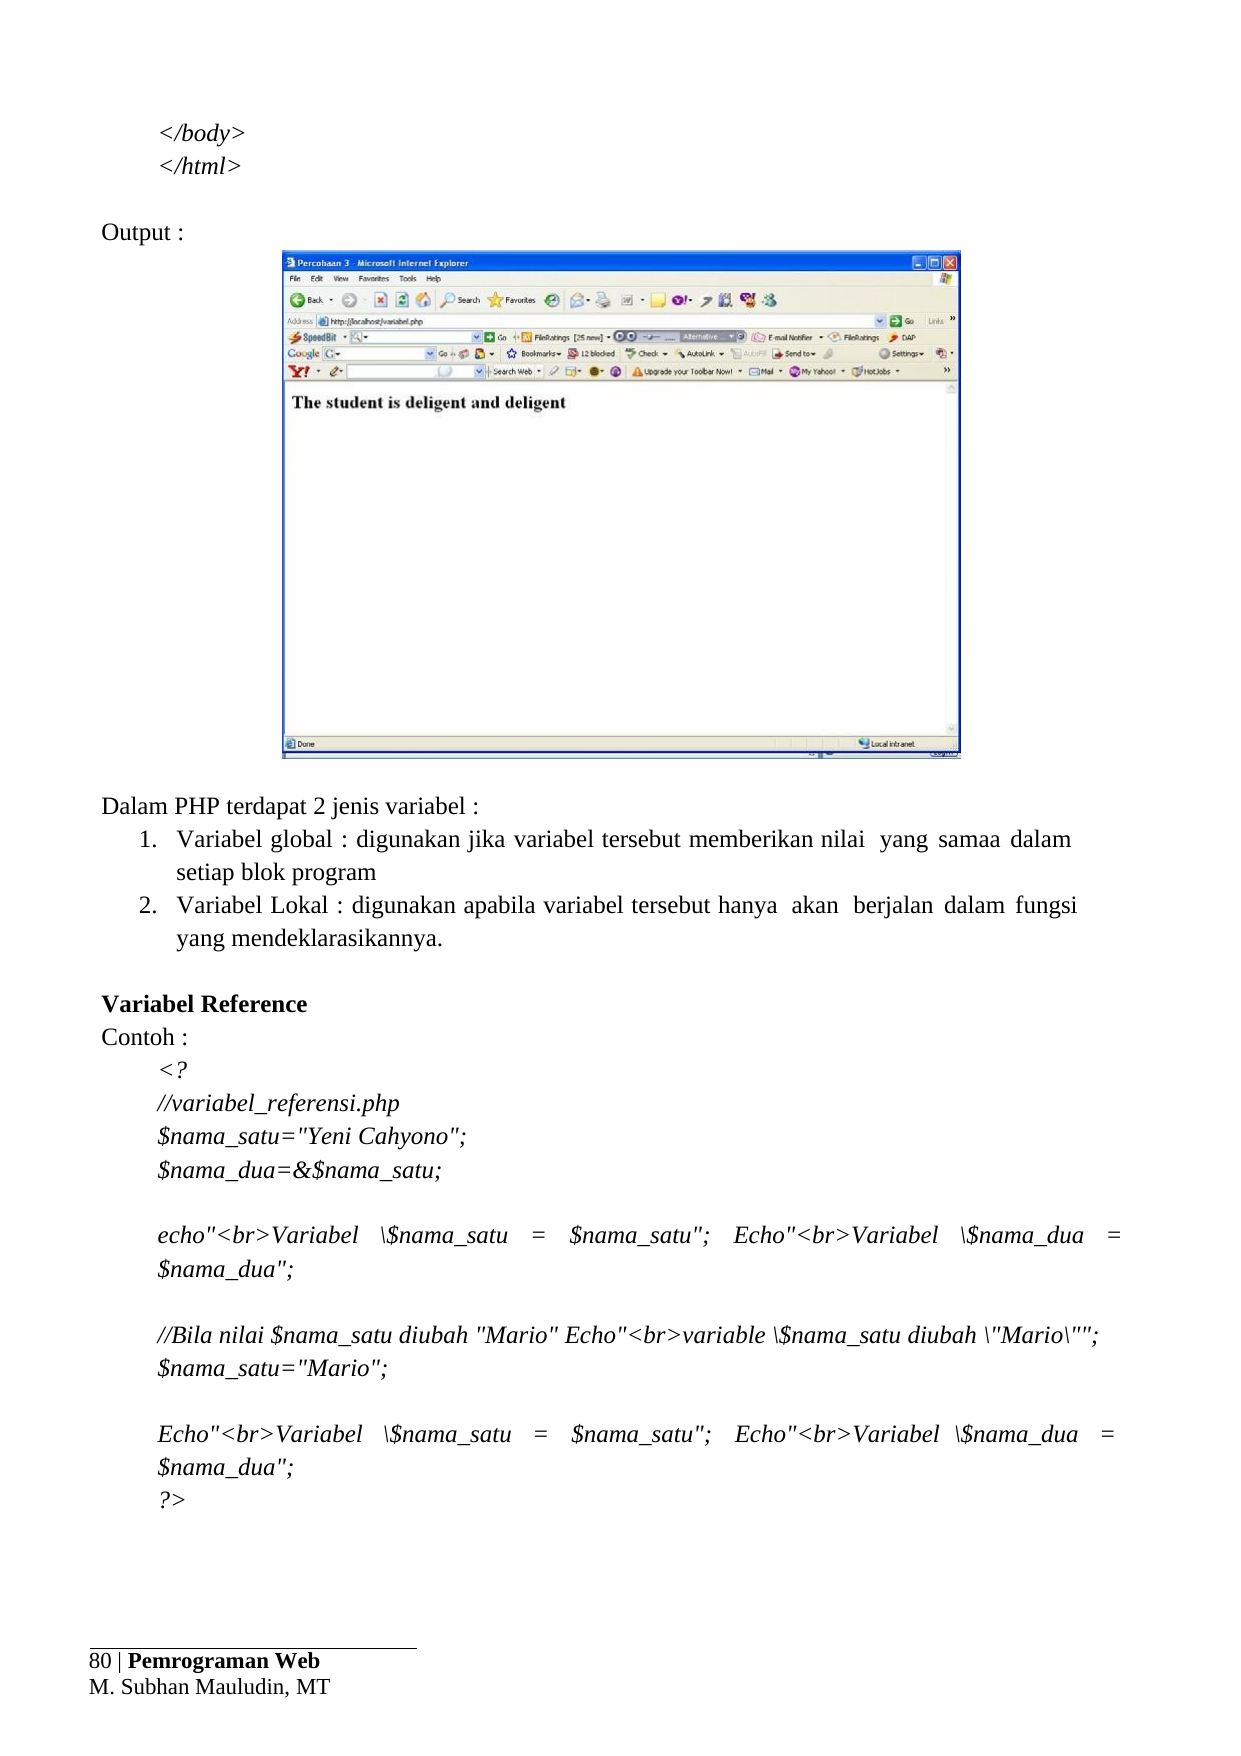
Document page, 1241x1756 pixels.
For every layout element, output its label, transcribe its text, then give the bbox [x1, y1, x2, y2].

text $nama_satu="Mario"; [157, 1353, 1165, 1382]
picture [282, 250, 961, 759]
text </html> [157, 151, 1165, 180]
text ?> [157, 1485, 1165, 1514]
text echo"<br>Variabel \$nama_satu = $nama_satu"; Echo"<br>Variabel \$nama_dua = [157, 1221, 1165, 1249]
text Dalam PHP terdapat 2 jenis variabel : [101, 791, 1165, 820]
text $nama_satu="Yeni Cahyono"; [157, 1121, 1165, 1150]
text //variabel_referensi.php [157, 1088, 1165, 1117]
text <? [157, 1055, 1165, 1084]
text $nama_dua"; [157, 1452, 1165, 1481]
text //Bila nilai $nama_satu diubah "Mario" Echo"<br>variable \$nama_satu diubah \"Mario\""; [157, 1320, 1165, 1348]
text Contoh : [101, 1022, 1165, 1051]
text 80 | Pemrograman Web [89, 1643, 1165, 1674]
text $nama_dua"; [157, 1254, 1165, 1282]
list Variabel global : digunakan jika variabel tersebut memberikan nilai yang samaa dalam setiap blok program [139, 824, 1123, 886]
subtitle Variabel Reference [101, 989, 1165, 1018]
text </body> [157, 118, 1165, 147]
text Echo"<br>Variabel \$nama_satu = $nama_satu"; Echo"<br>Variabel \$nama_dua = [157, 1419, 1165, 1448]
text Output : [101, 217, 1165, 246]
list Variabel Lokal : digunakan apabila variabel tersebut hanya akan berjalan dalam fungsi yang mendeklarasikannya. [139, 890, 1123, 952]
text $nama_dua=&$nama_satu; [157, 1155, 1165, 1183]
text M. Subhan Mauludin, MT [89, 1674, 1165, 1700]
